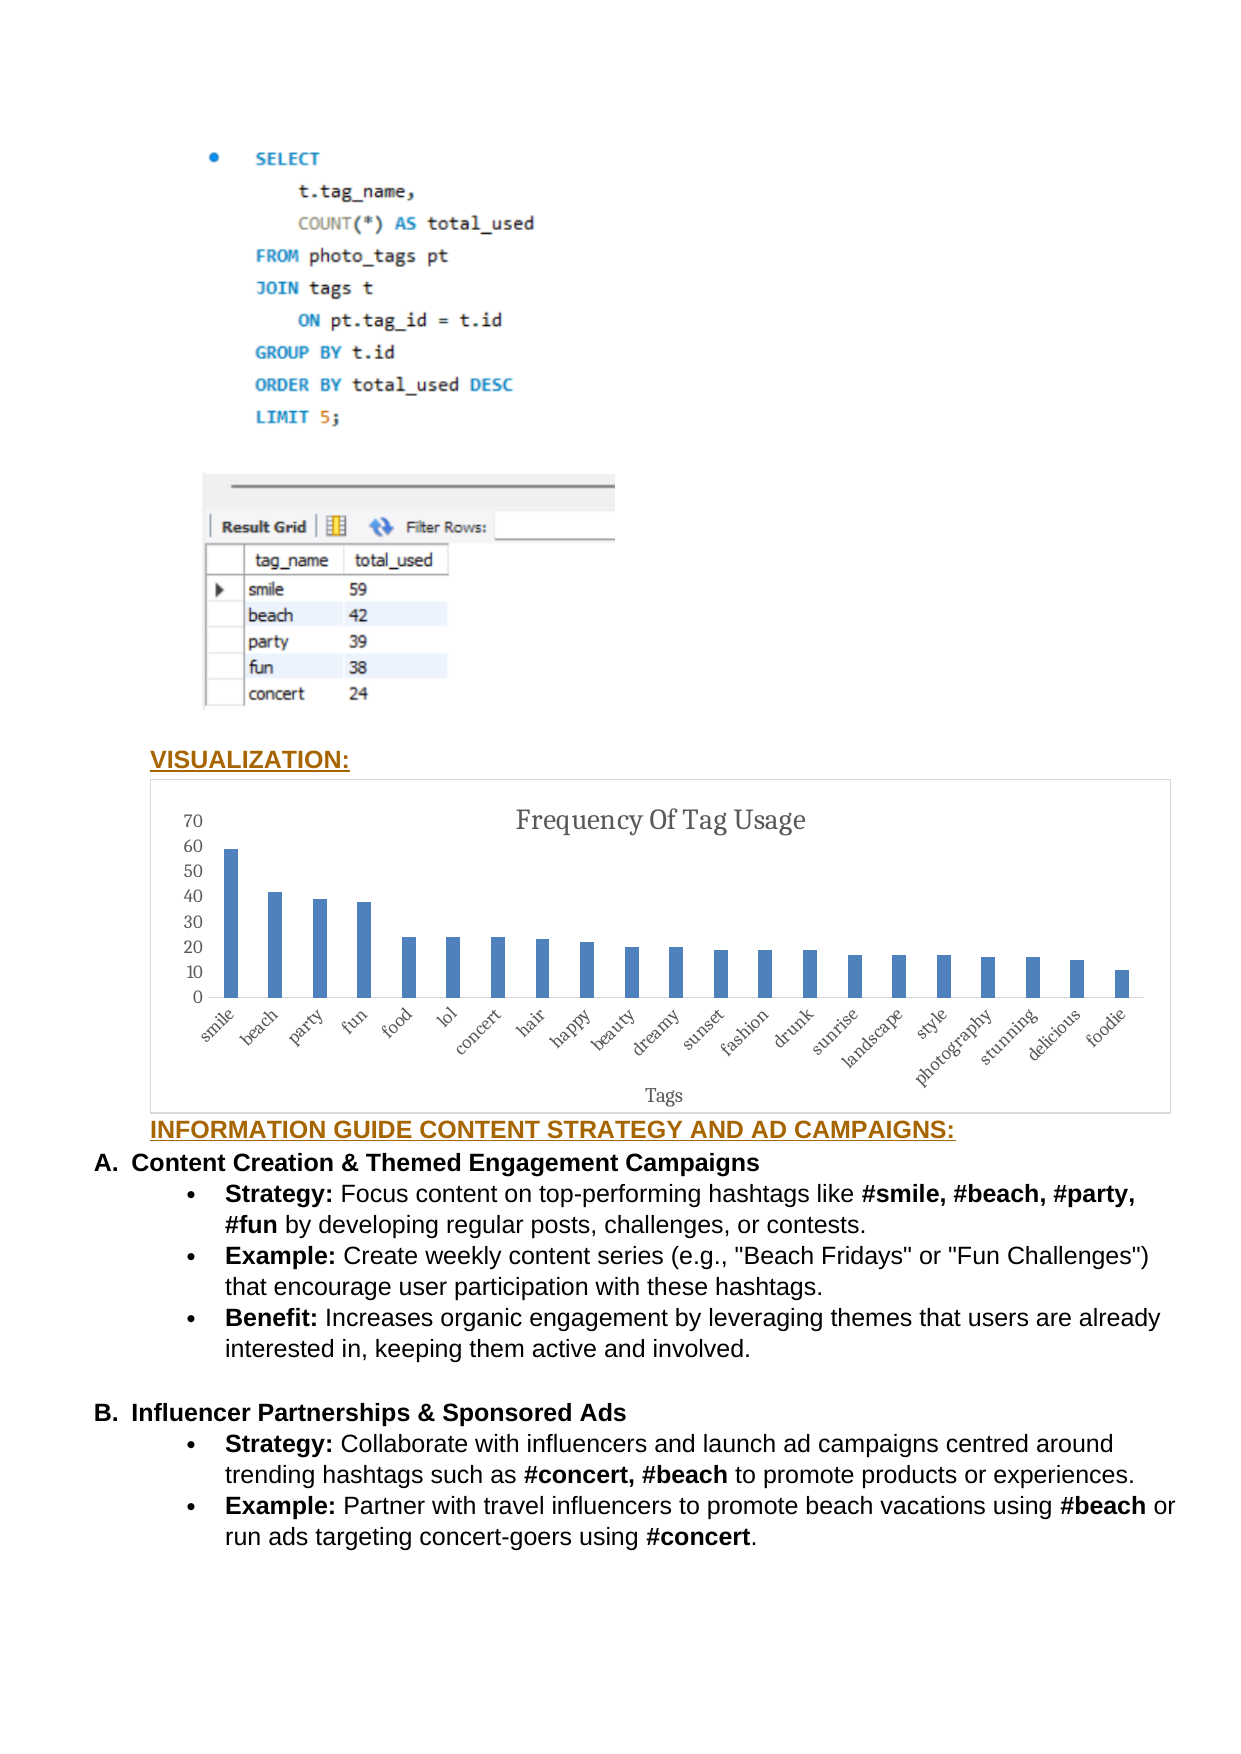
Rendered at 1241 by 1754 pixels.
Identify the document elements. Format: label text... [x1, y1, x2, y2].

list Strategy: Focus content on top-performing hashtags like #smile, #beach, #party, #fun by developing regular posts, challenges, or contests. [187, 1179, 1181, 1239]
text VISUALIZATION: [150, 746, 1181, 774]
text INFORMATION GUIDE CONTENT STRATEGY AND AD CAMPAIGNS: [150, 1115, 1181, 1143]
list Benefit: Increases organic engagement by leveraging themes that users are already interested in, keeping them active and involved. [187, 1303, 1181, 1363]
list Example: Create weekly content series (e.g., "Beach Fridays" or "Fun Challenges") that encourage user participation with these hashtags. [187, 1241, 1181, 1301]
list Content Creation & Themed Engagement Campaigns [94, 1148, 1181, 1177]
list Example: Partner with travel influencers to promote beach vacations using #beach or run ads targeting concert-goers using #concert. [187, 1491, 1181, 1551]
picture [202, 150, 558, 442]
picture [202, 472, 615, 710]
list Strategy: Collaborate with influencers and launch ad campaigns centred around trending hashtags such as #concert, #beach to promote products or experiences. [187, 1429, 1181, 1489]
list Influencer Partnerships & Sponsored Ads [94, 1398, 1181, 1427]
